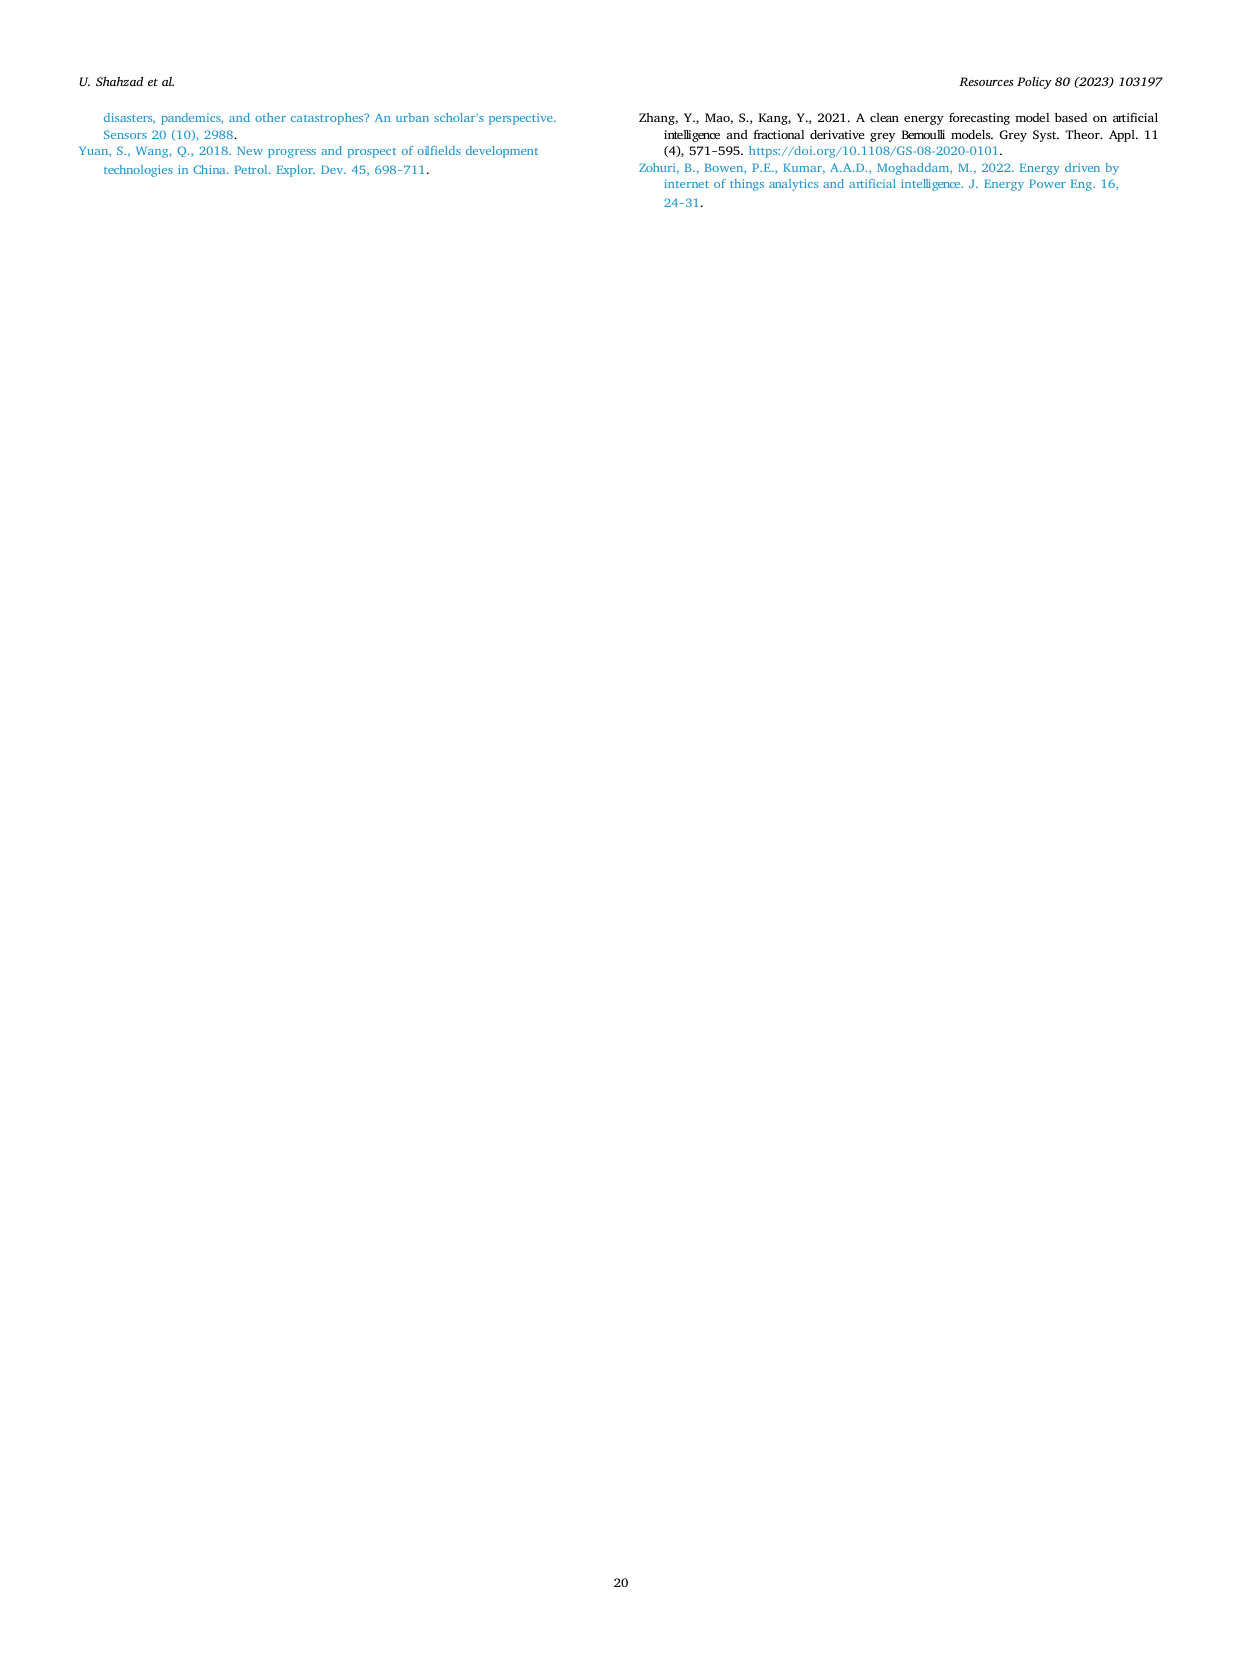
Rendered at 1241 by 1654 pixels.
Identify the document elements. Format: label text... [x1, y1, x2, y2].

text 24–31. [663, 192, 1165, 213]
text Zhang, Y., Mao, S., Kang, Y., 2021. A clean energy forecasting model based on artificial intelligence and fractional derivative grey Bernoulli models. Grey Syst. Theor. Appl. 11 (4), 571–595. https://doi.org/10.1108/GS-08-2020-0101. [638, 109, 1160, 159]
text ResourcesPolicy80(2023)103197 [959, 71, 1165, 91]
text Yuan, S., Wang, Q., 2018. New progress and prospect of oilfields development [78, 143, 567, 159]
text technologies in China. Petrol. Explor. Dev. 45, 698–711. [103, 159, 567, 179]
text Zohuri, B., Bowen, P.E., Kumar, A.A.D., Moghaddam, M., 2022. Energy driven by internet of things analytics and artificial intelligence. J. Energy Power Eng. 16, [638, 159, 1138, 192]
text U. Shahzad et al. [78, 71, 567, 91]
text disasters, pandemics, and other catastrophes? An urban scholar’s perspective. Sensors 20 (10), 2988. [103, 109, 568, 143]
text 20 [613, 1572, 1165, 1593]
